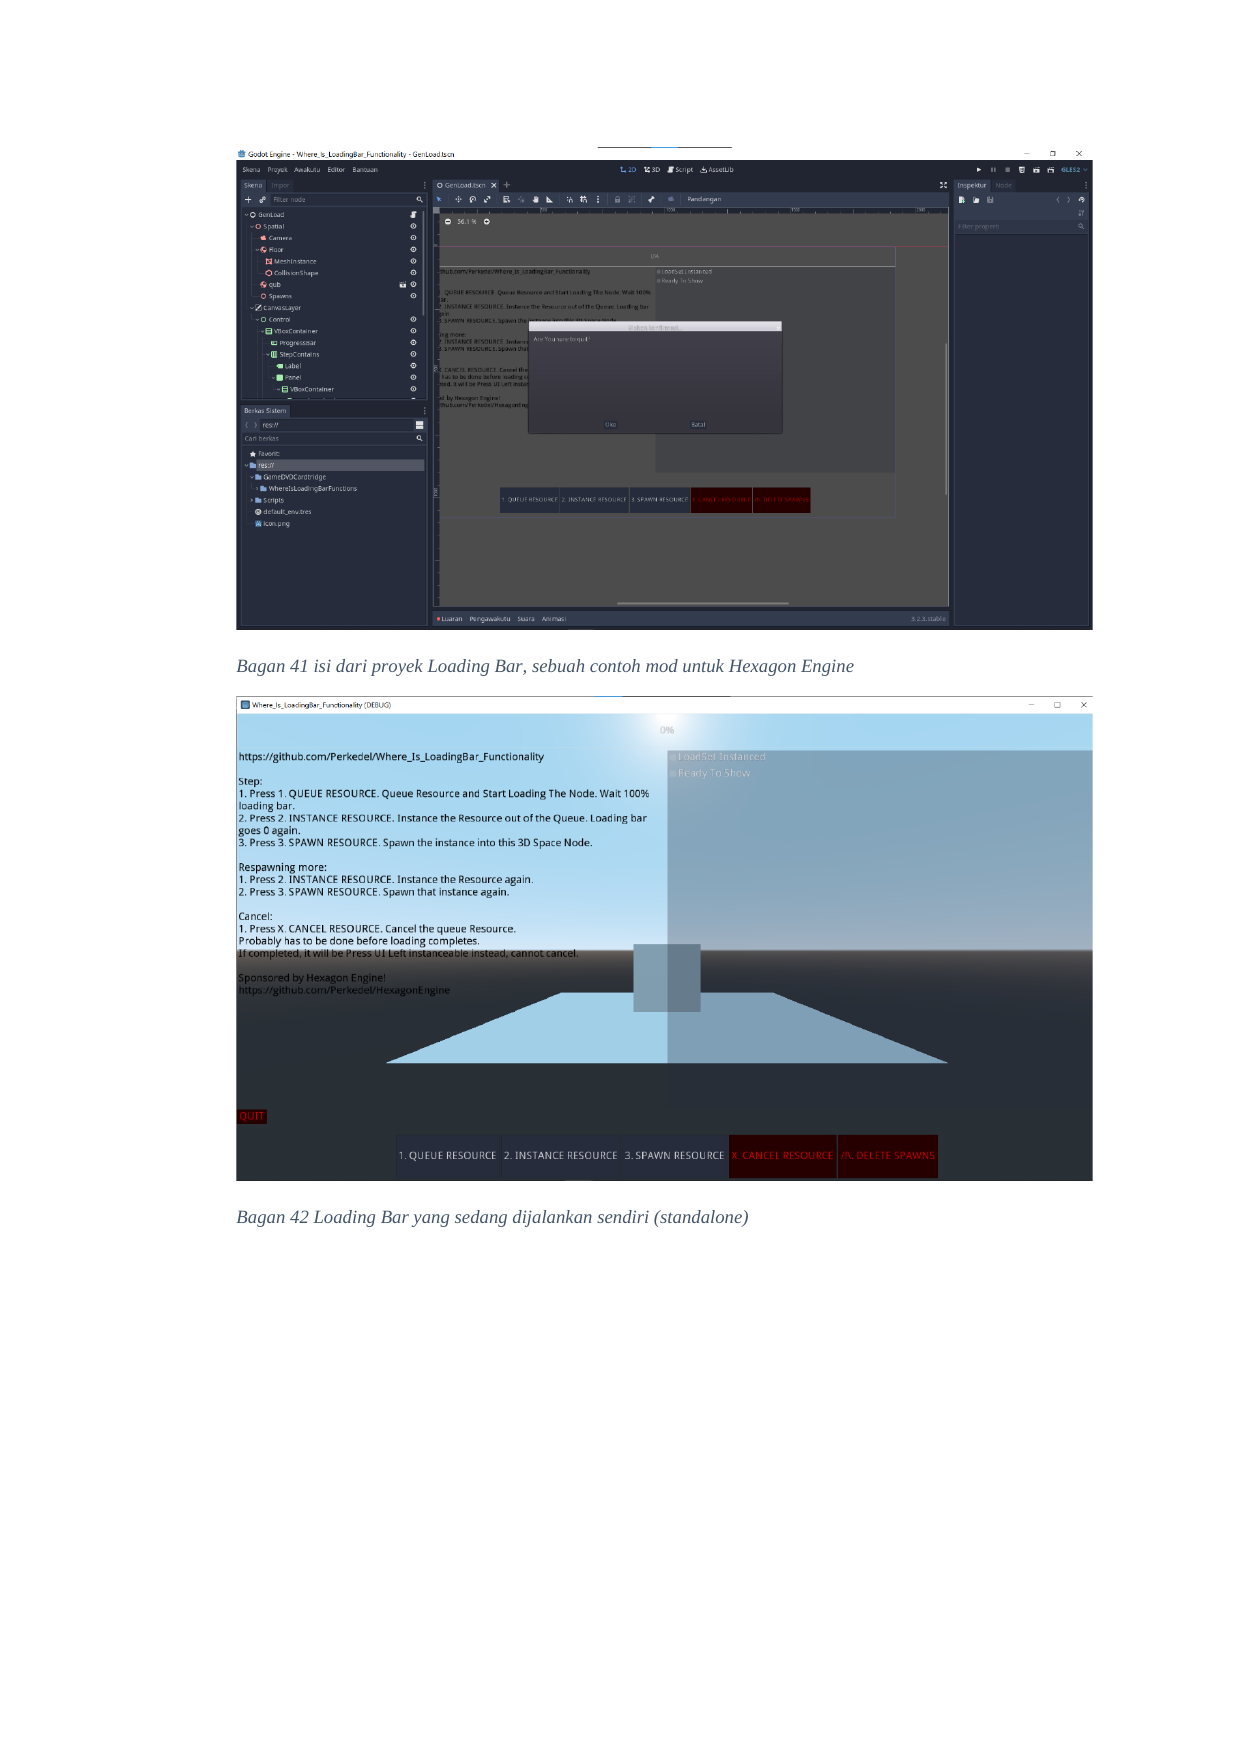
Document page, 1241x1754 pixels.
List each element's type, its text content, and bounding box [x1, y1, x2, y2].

picture [236, 147, 1093, 630]
picture [236, 696, 1093, 1181]
